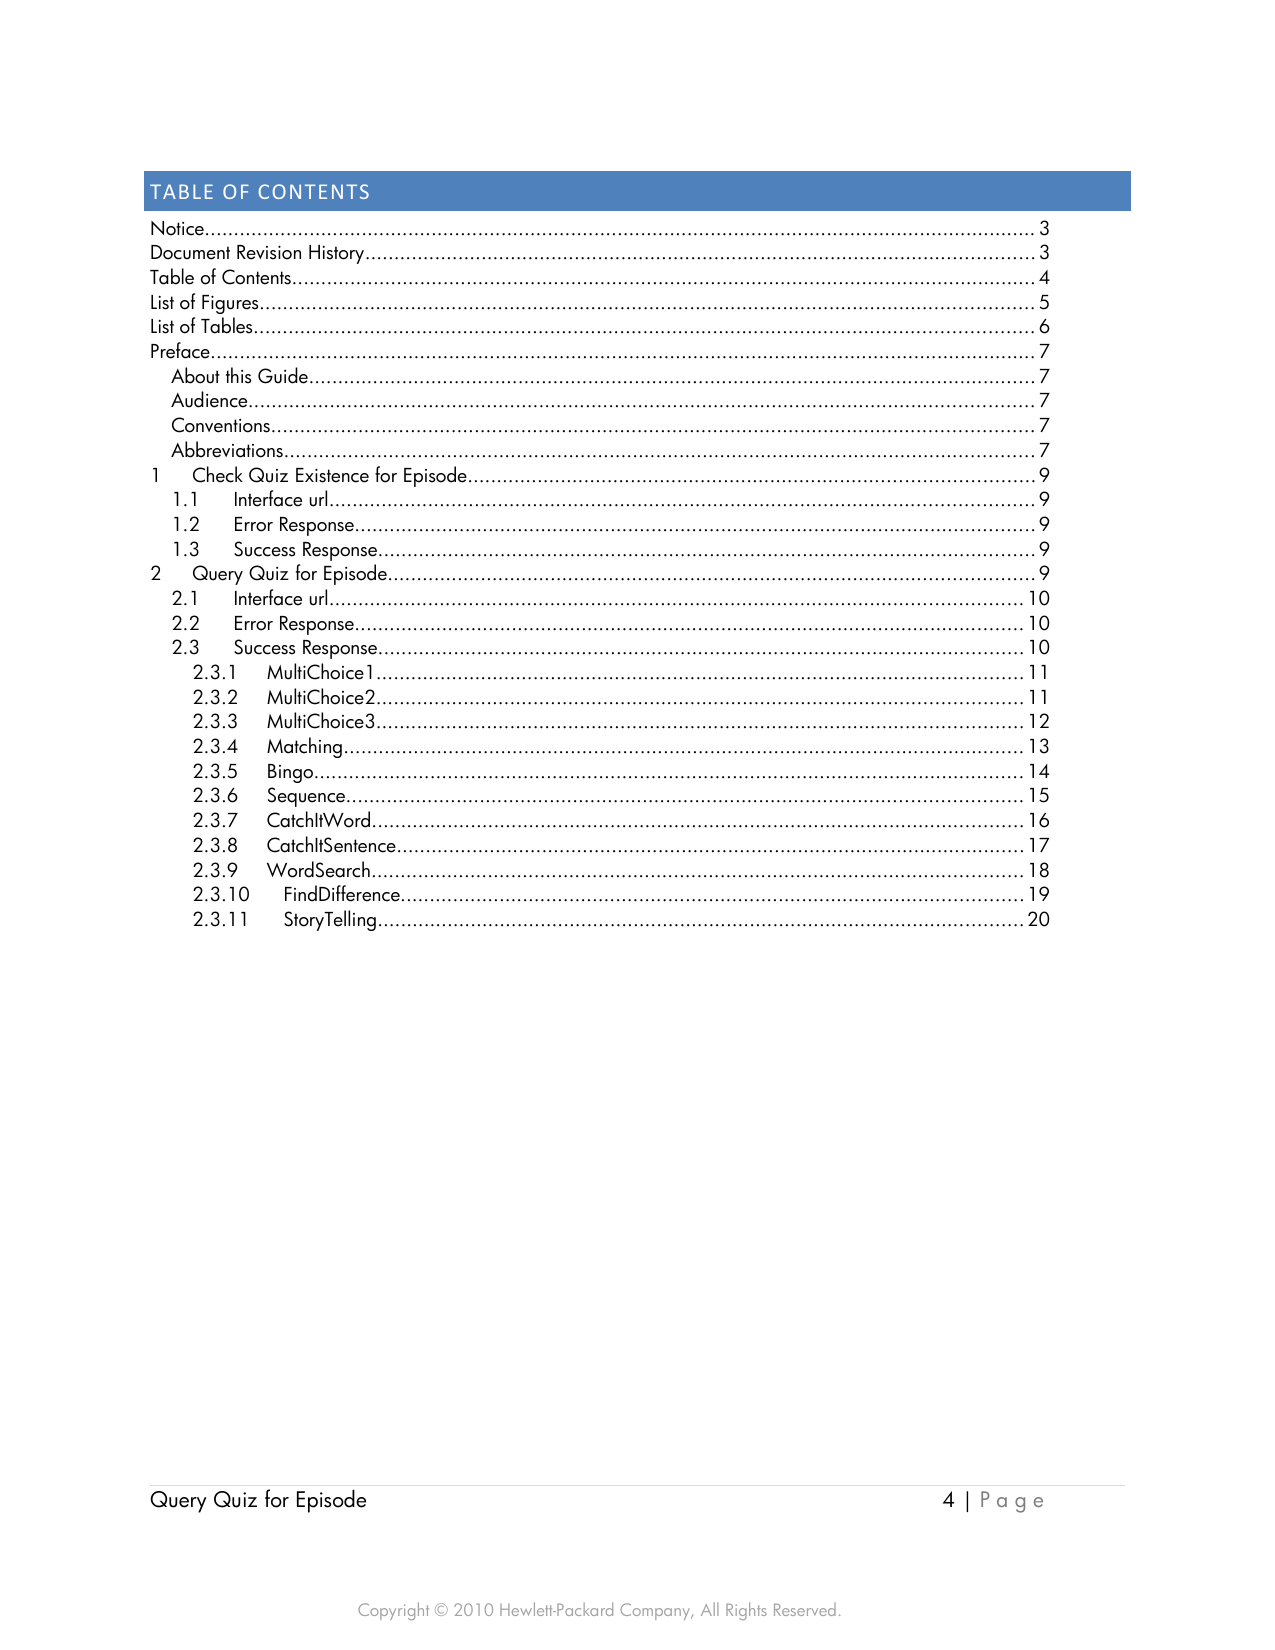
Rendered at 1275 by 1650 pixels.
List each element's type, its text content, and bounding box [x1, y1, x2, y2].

text 1.3 Success Response 9 [171, 536, 1125, 561]
text 2.3.6 Sequence 15 [192, 783, 1125, 808]
text 2.3.10 FindDifference 19 [192, 882, 1125, 907]
text 2.3.8 CatchItSentence 17 [192, 833, 1125, 857]
text List of Figures 5 [150, 289, 1125, 314]
text 1.1 Interface url 9 [171, 487, 1125, 512]
text 2.3.7 CatchItWord 16 [192, 808, 1125, 833]
text 2 Query Quiz for Episode 9 [150, 561, 1125, 586]
text 2.1 Interface url 10 [171, 586, 1125, 611]
text 2.3.1 MultiChoice1 11 [192, 660, 1125, 684]
text Preface 7 [150, 339, 1125, 364]
text 2.3.3 MultiChoice3 12 [192, 709, 1125, 734]
text Document Revision History 3 [150, 240, 1125, 265]
text 1.2 Error Response 9 [171, 512, 1125, 536]
text 1 Check Quiz Existence for Episode 9 [150, 462, 1125, 487]
text 2.3.11 StoryTelling 20 [192, 907, 1125, 931]
text 2.3.2 MultiChoice2 11 [192, 684, 1125, 709]
text 2.2 Error Response 10 [171, 611, 1125, 635]
text 2.3.5 Bingo 14 [192, 759, 1125, 783]
text Audience 7 [171, 388, 1125, 413]
text 2.3 Success Response 10 [171, 635, 1125, 660]
text 2.3.9 WordSearch 18 [192, 857, 1125, 882]
text Abbreviations 7 [171, 438, 1125, 462]
subtitle Table of Contents [150, 177, 1125, 205]
text 2.3.4 Matching 13 [192, 734, 1125, 759]
text About this Guide 7 [171, 364, 1125, 388]
text Conventions 7 [171, 413, 1125, 438]
text List of Tables 6 [150, 314, 1125, 339]
text Notice 3 [150, 216, 1125, 240]
text Table of Contents 4 [150, 265, 1125, 289]
